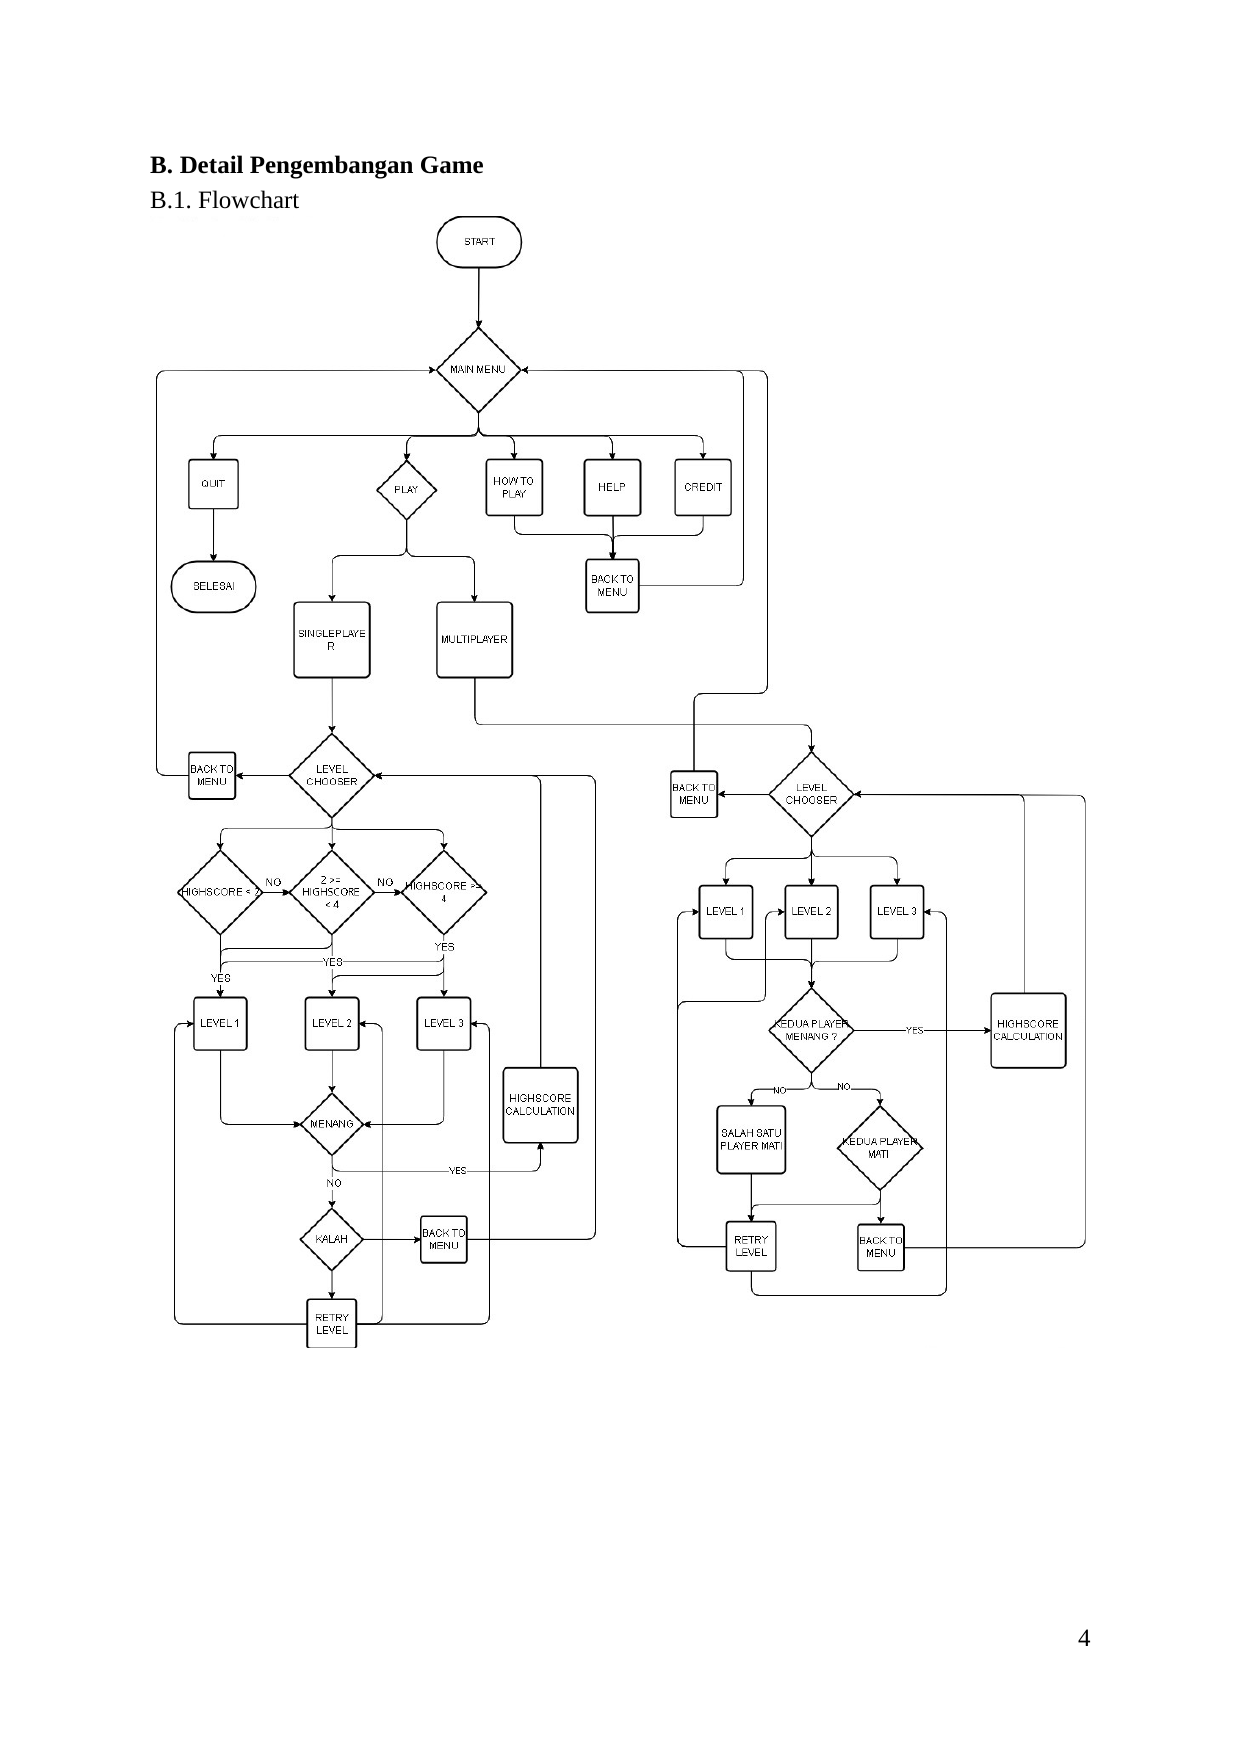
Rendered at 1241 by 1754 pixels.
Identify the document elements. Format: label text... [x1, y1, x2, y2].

subtitle Detail Pengembangan Game [150, 150, 1090, 179]
picture [150, 216, 1091, 1348]
subtitle B.1. Flowchart [150, 185, 1090, 214]
